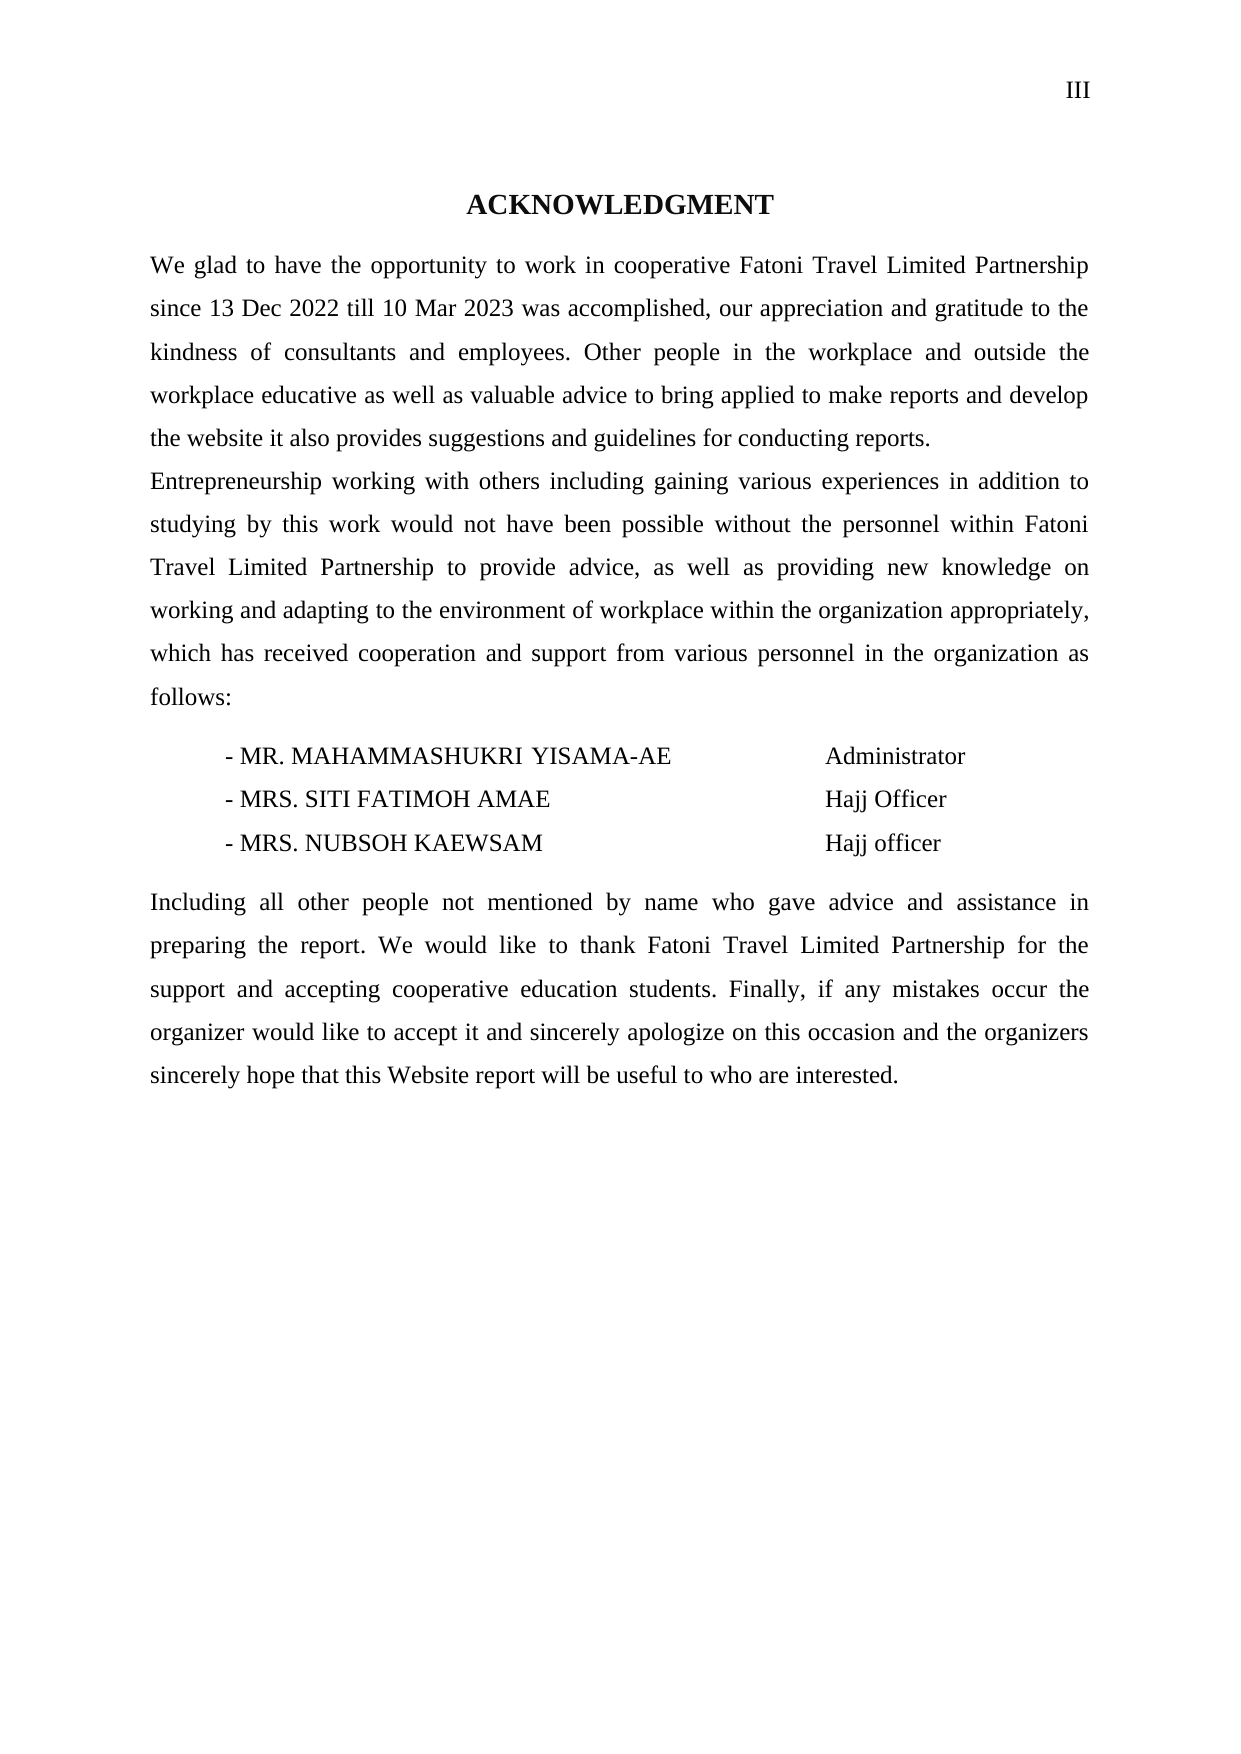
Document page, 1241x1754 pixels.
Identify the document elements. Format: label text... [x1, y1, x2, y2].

subtitle ACKNOWLEDGMENT [150, 187, 1090, 221]
text - MRS. SITI FATIMOH AMAE Hajj Officer [225, 784, 1090, 813]
text Including all other people not mentioned by name who gave advice and assistance in preparing the report. We would like to thank Fatoni Travel Limited Partnership for the support and accepting cooperative education students. Finally, if any mistakes occur the organizer would like to accept it and sincerely apologize on this occasion and the organizers sincerely hope that this Website report will be useful to who are interested. [150, 887, 1090, 1089]
text We glad to have the opportunity to work in cooperative Fatoni Travel Limited Partnership since 13 Dec 2022 till 10 Mar 2023 was accomplished, our appreciation and gratitude to the kindness of consultants and employees. Other people in the workplace and outside the workplace educative as well as valuable advice to bring applied to make reports and develop the website it also provides suggestions and guidelines for conducting reports. [150, 250, 1090, 452]
text Entrepreneurship working with others including gaining various experiences in addition to studying by this work would not have been possible without the personnel within Fatoni Travel Limited Partnership to provide advice, as well as providing new knowledge on working and adapting to the environment of workplace within the organization appropriately, which has received cooperation and support from various personnel in the organization as follows: [150, 466, 1090, 710]
text - MR. MAHAMMASHUKRI YISAMA-AE Administrator [225, 741, 1090, 770]
text - MRS. NUBSOH KAEWSAM Hajj officer [150, 828, 1090, 856]
